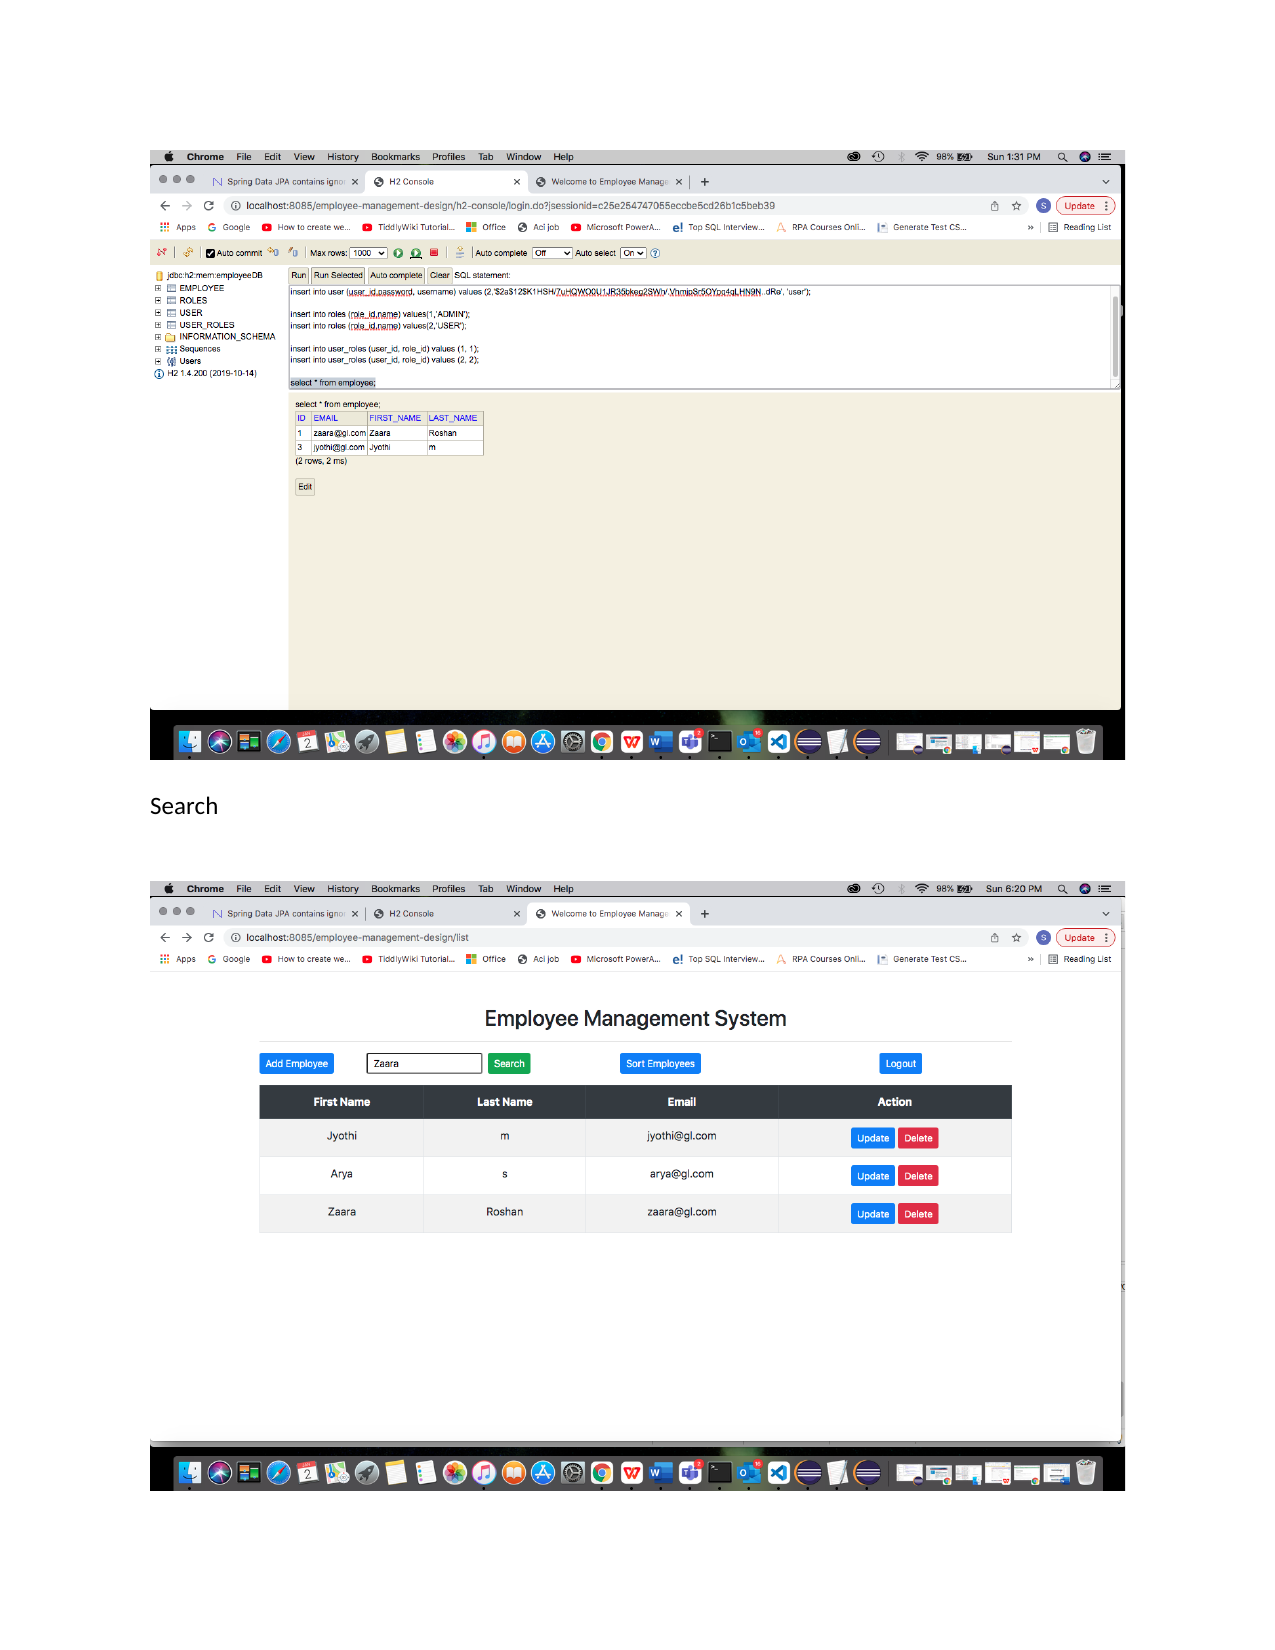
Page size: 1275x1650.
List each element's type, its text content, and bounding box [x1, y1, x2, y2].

picture [150, 881, 1125, 1491]
text Search [150, 790, 1125, 820]
picture [150, 150, 1125, 760]
